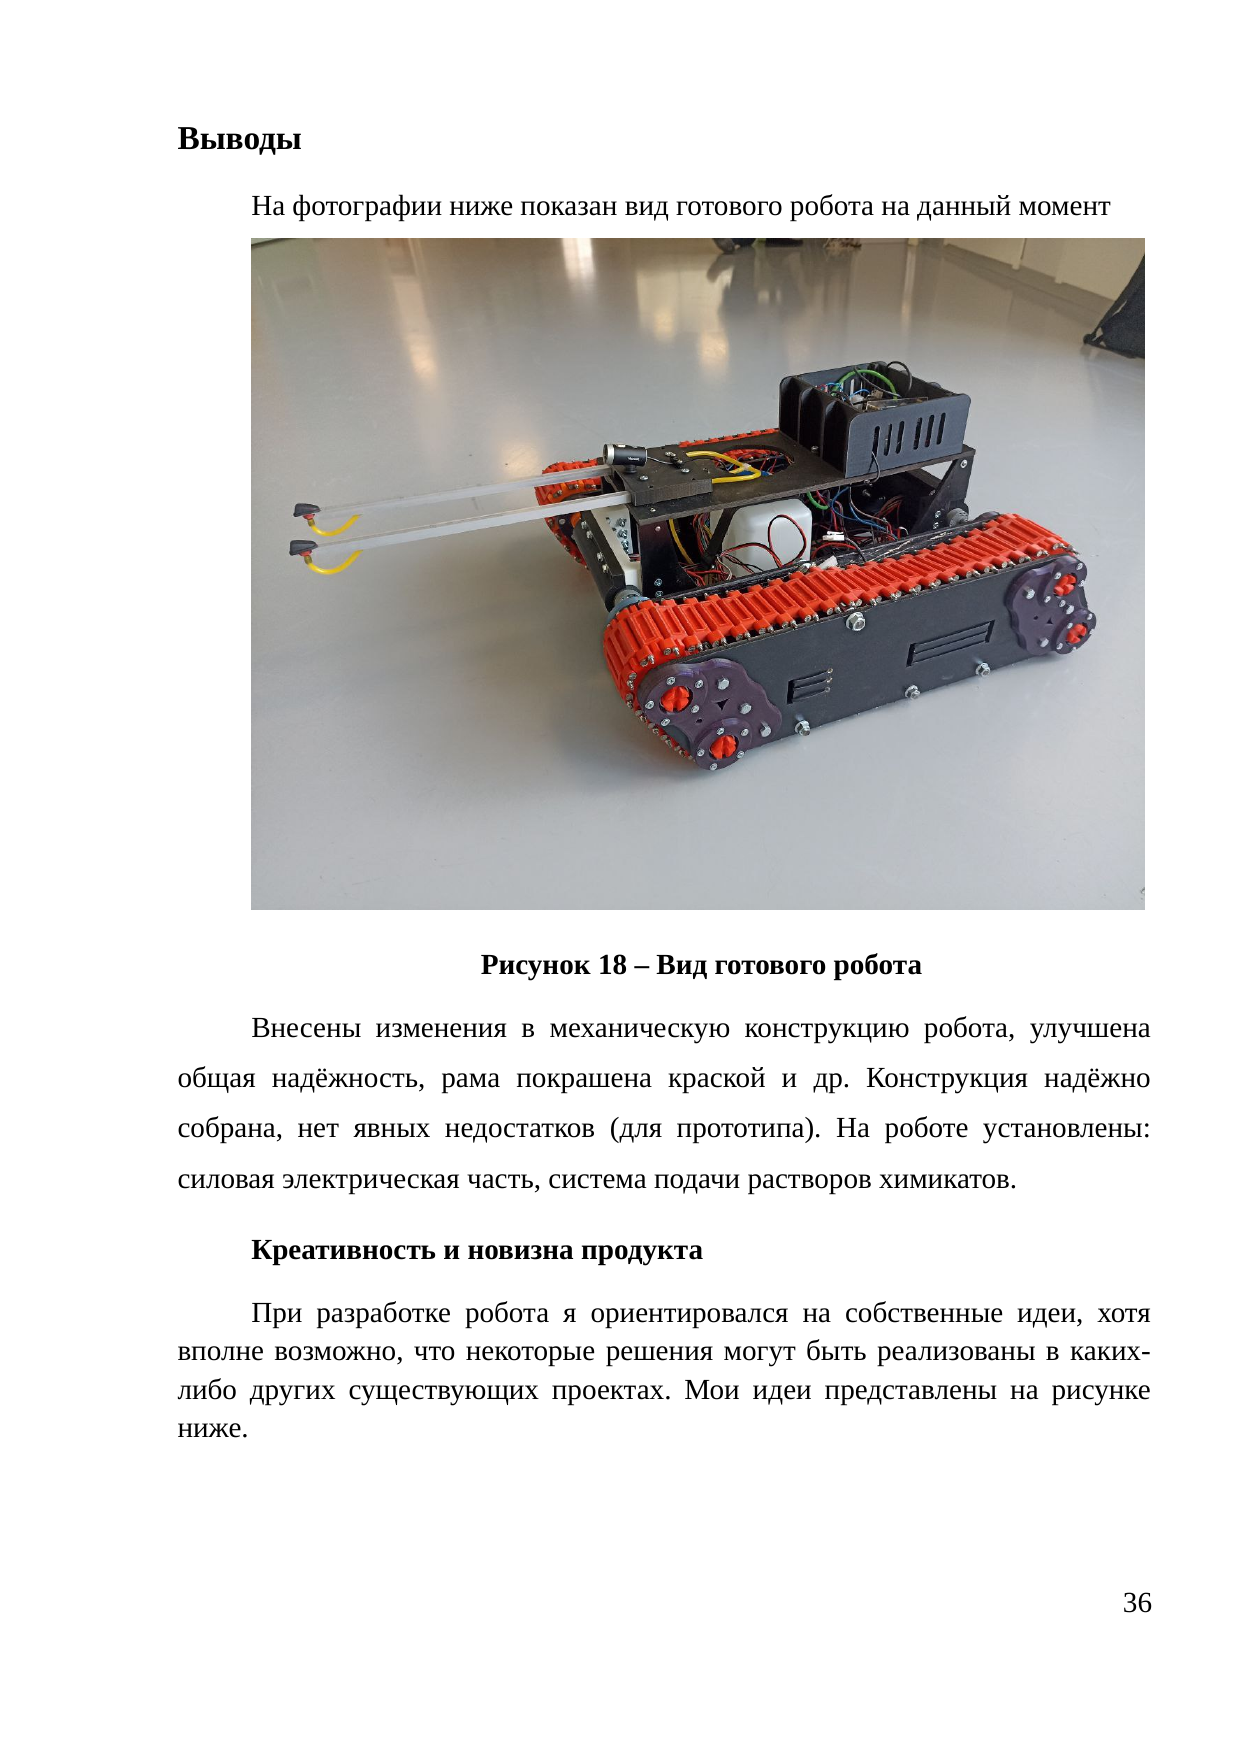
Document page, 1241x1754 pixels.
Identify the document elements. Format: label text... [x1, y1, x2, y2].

subtitle Выводы [177, 118, 1152, 156]
text При разработке робота я ориентировался на собственные идеи, хотя вполне возможно, что некоторые решения могут быть реализованы в каких-либо других существующих проектах. Мои идеи представлены на рисунке ниже. [177, 1295, 1152, 1444]
text На фотографии ниже показан вид готового робота на данный момент [177, 188, 1152, 222]
picture [251, 238, 1145, 910]
subtitle Рисунок 18 – Вид готового робота [177, 947, 1152, 981]
subtitle Креативность и новизна продукта [177, 1232, 1152, 1266]
text Внесены изменения в механическую конструкцию робота, улучшена общая надёжность, рама покрашена краской и др. Конструкция надёжно собрана, нет явных недостатков (для прототипа). На роботе установлены: силовая электрическая часть, система подачи растворов химикатов. [177, 1010, 1152, 1194]
